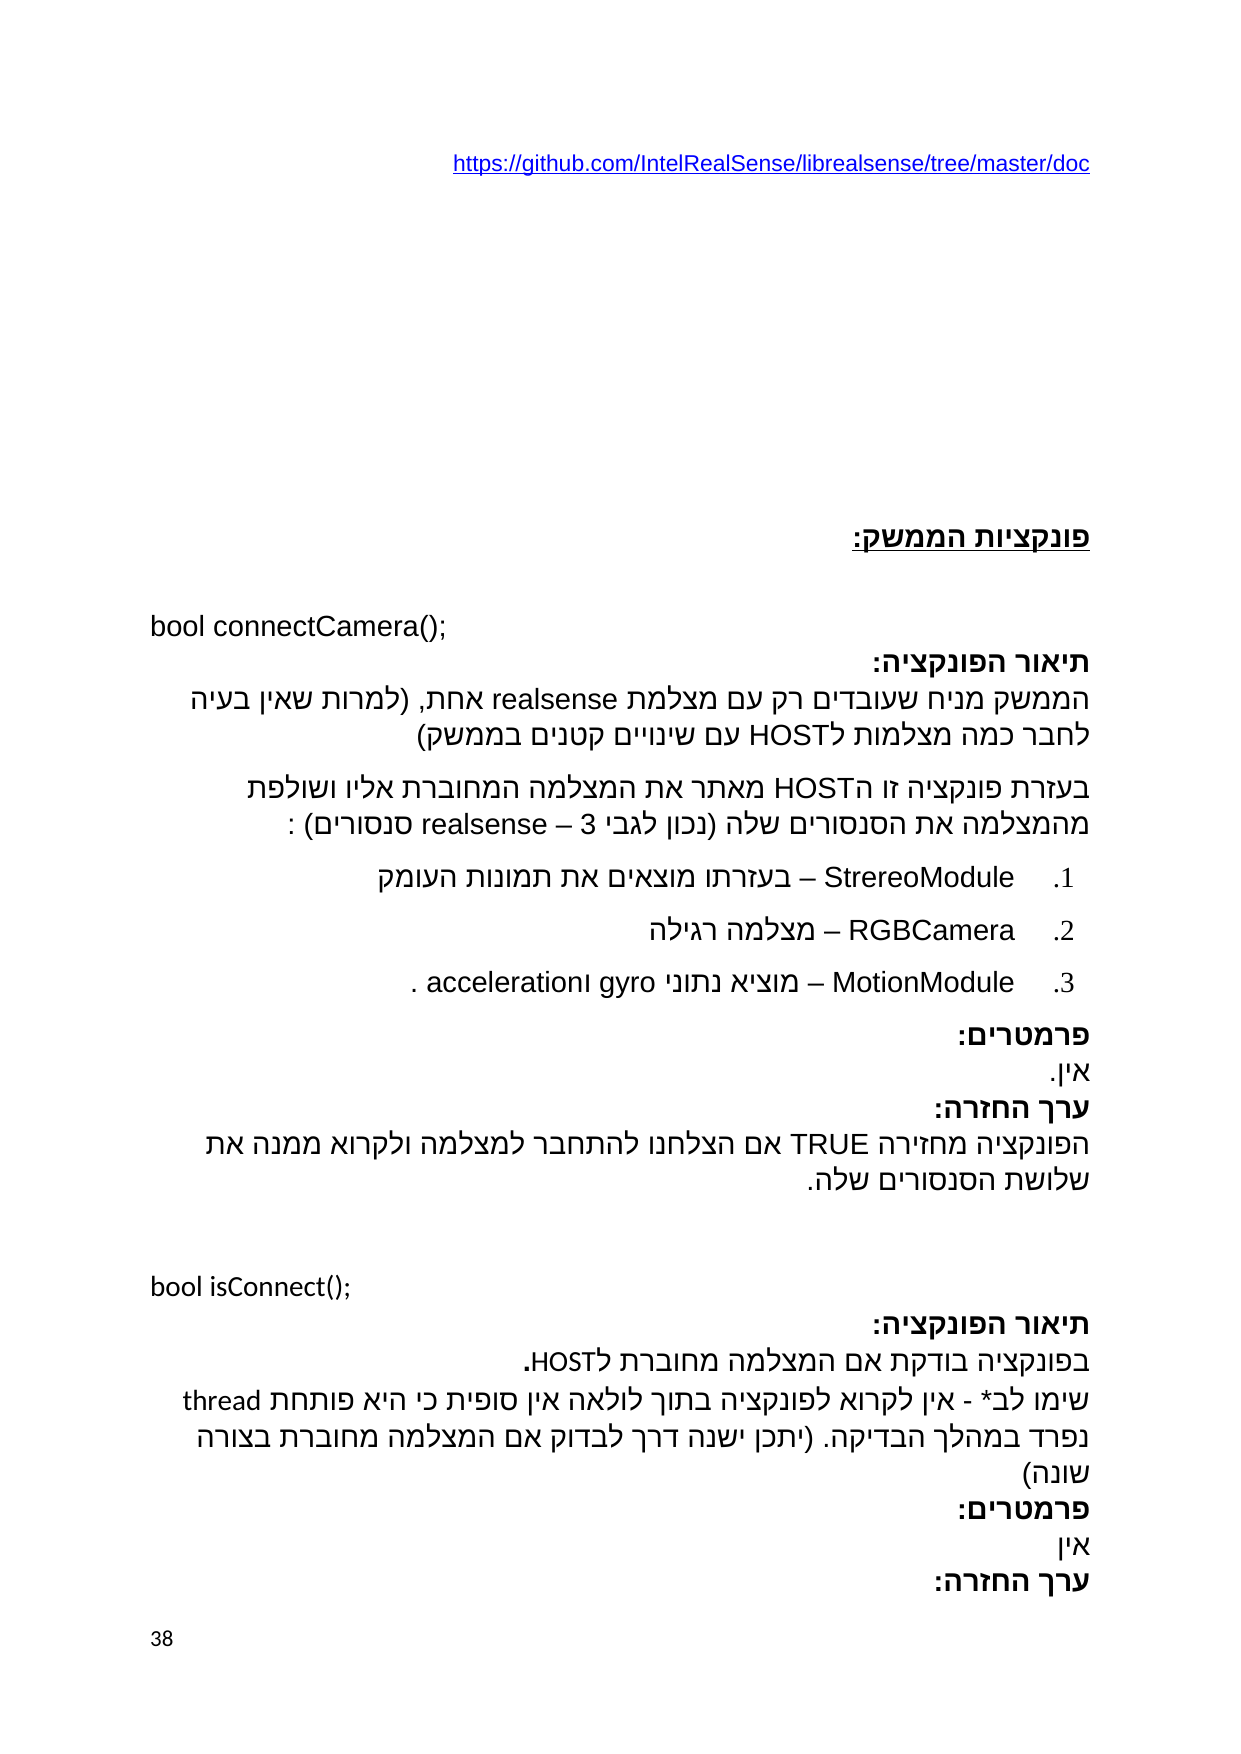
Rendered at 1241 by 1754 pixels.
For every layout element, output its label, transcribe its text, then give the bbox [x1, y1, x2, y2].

text פרמטרים: [150, 1492, 1090, 1526]
text https://github.com/IntelRealSense/librealsense/tree/master/doc [150, 150, 1090, 176]
text ערך החזרה: [150, 1091, 1090, 1124]
text אין. [150, 1054, 1090, 1088]
text bool connectCamera(); [150, 609, 1090, 643]
text פרמטרים: [150, 1018, 1090, 1052]
list StrereoModule – בעזרתו מוצאים את תמונות העומק [150, 859, 1053, 893]
text הממשק מניח שעובדים רק עם מצלמת realsense אחת, (למרות שאין בעיה לחבר כמה מצלמות לHOST עם שינויים קטנים בממשק) [150, 682, 1090, 751]
text שימו לב* - אין לקרוא לפונקציה בתוך לולאה אין סופית כי היא פותחת thread נפרד במהלך הבדיקה. (יתכן ישנה דרך לבדוק אם המצלמה מחוברת בצורה שונה) [150, 1382, 1090, 1489]
text ערך החזרה: [150, 1564, 1090, 1598]
text פונקציות הממשק: [150, 520, 1090, 554]
text בעזרת פונקציה זו הHOST מאתר את המצלמה המחוברת אליו ושולפת מהמצלמה את הסנסורים שלה (נכון לגבי realsense – 3 סנסורים) : [150, 771, 1090, 840]
text בפונקציה בודקת אם המצלמה מחוברת לHOST. [150, 1343, 1090, 1379]
text bool isConnect(); [150, 1268, 1090, 1304]
list MotionModule – מוציא נתוני gyro וacceleration . [150, 965, 1053, 999]
text הפונקציה מחזירה TRUE אם הצלחנו להתחבר למצלמה ולקרוא ממנה את שלושת הסנסורים שלה. [150, 1127, 1090, 1196]
text אין [150, 1528, 1090, 1562]
list RGBCamera – מצלמה רגילה [150, 912, 1053, 946]
text תיאור הפונקציה: [150, 1307, 1090, 1341]
text תיאור הפונקציה: [150, 646, 1090, 679]
